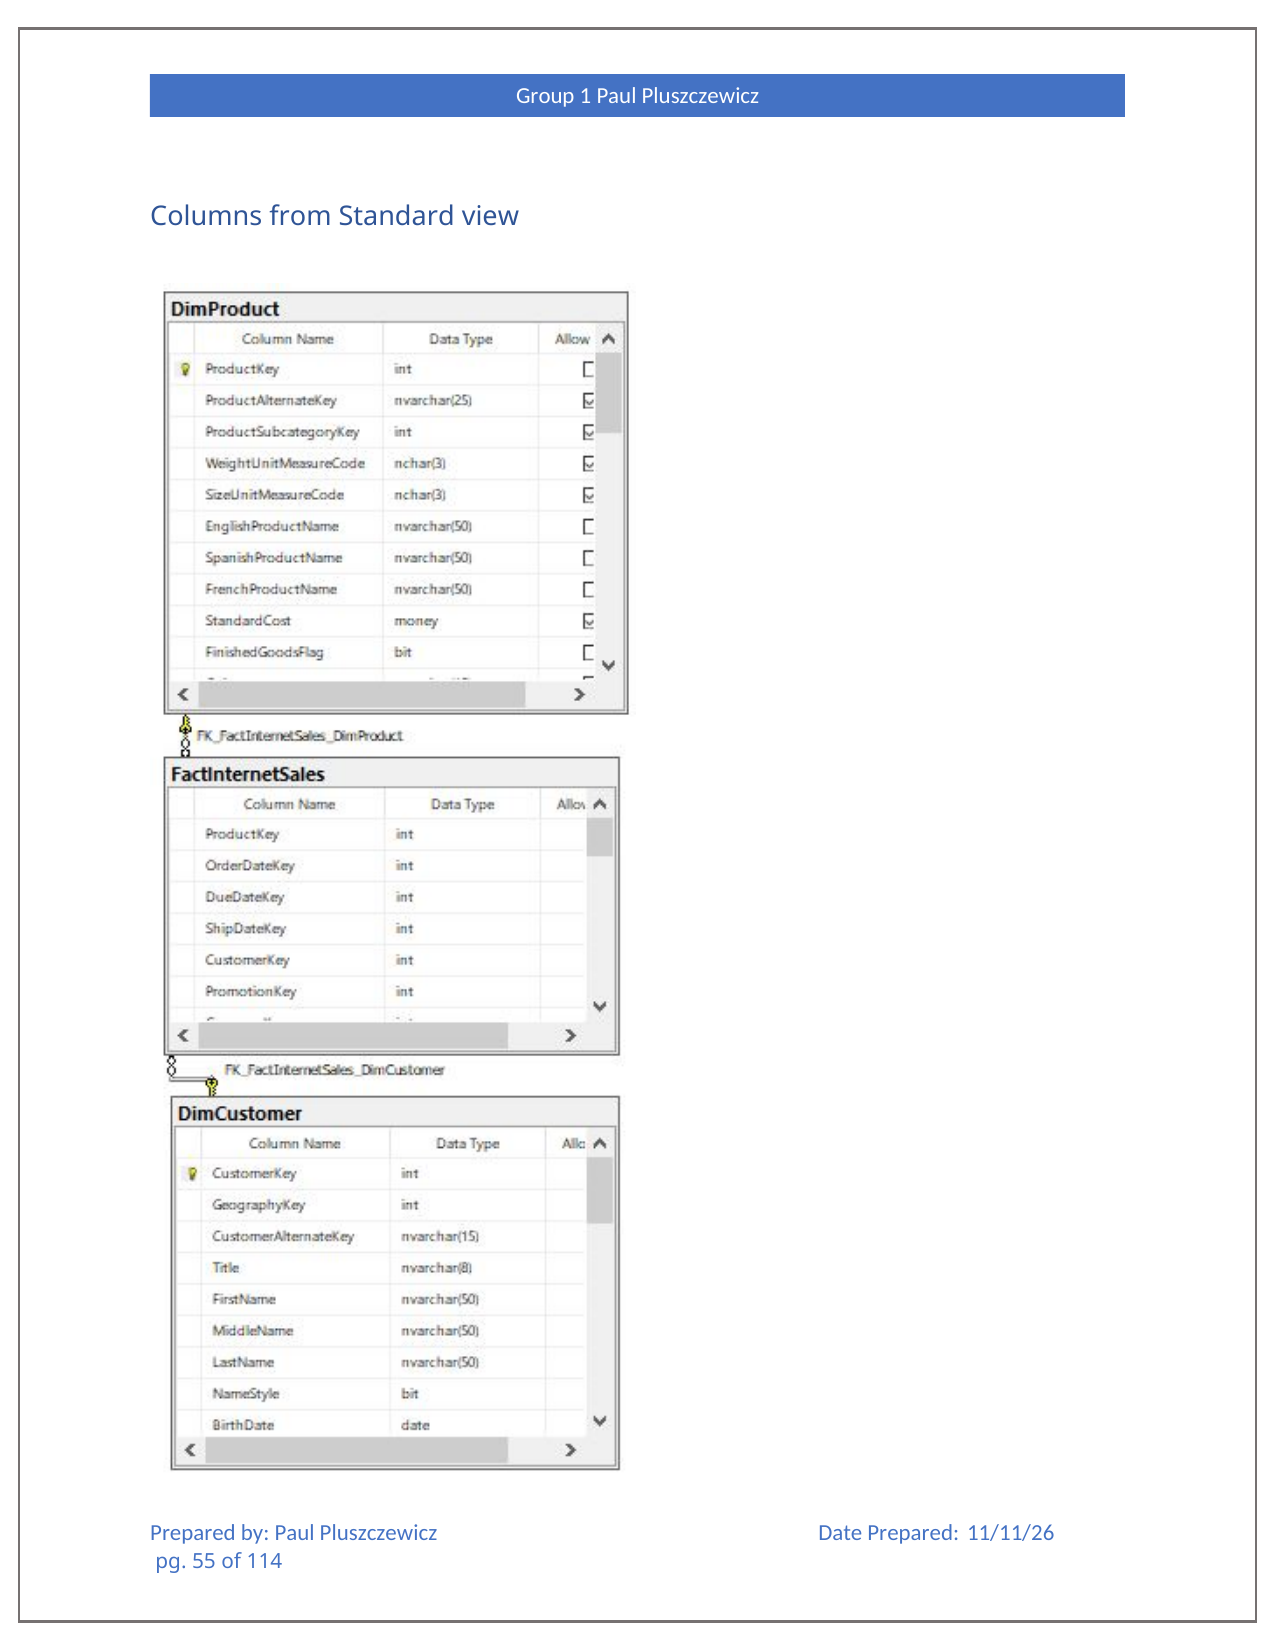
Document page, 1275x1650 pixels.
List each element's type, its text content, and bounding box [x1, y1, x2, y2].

picture [150, 283, 636, 1488]
subtitle Columns from Standard view [150, 197, 1125, 234]
